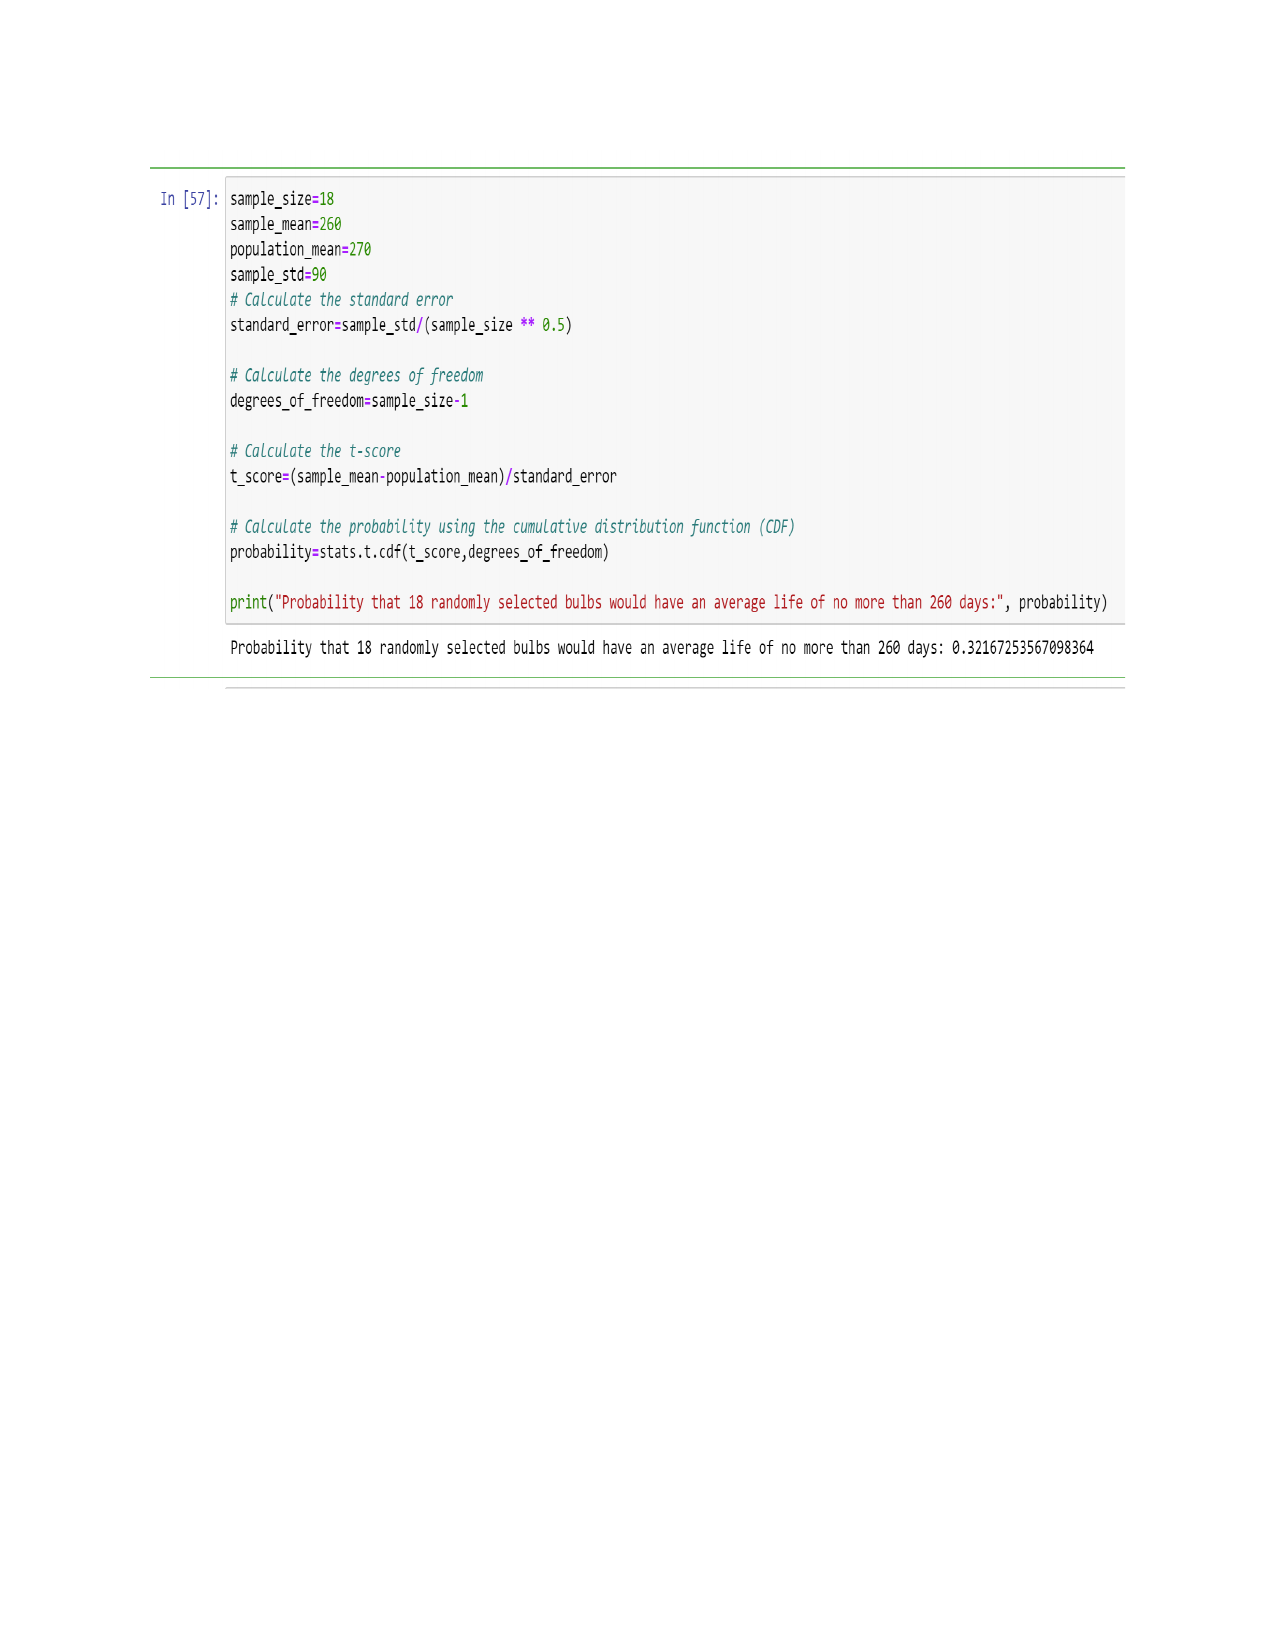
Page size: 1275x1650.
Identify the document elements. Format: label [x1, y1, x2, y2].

picture [150, 150, 1125, 689]
